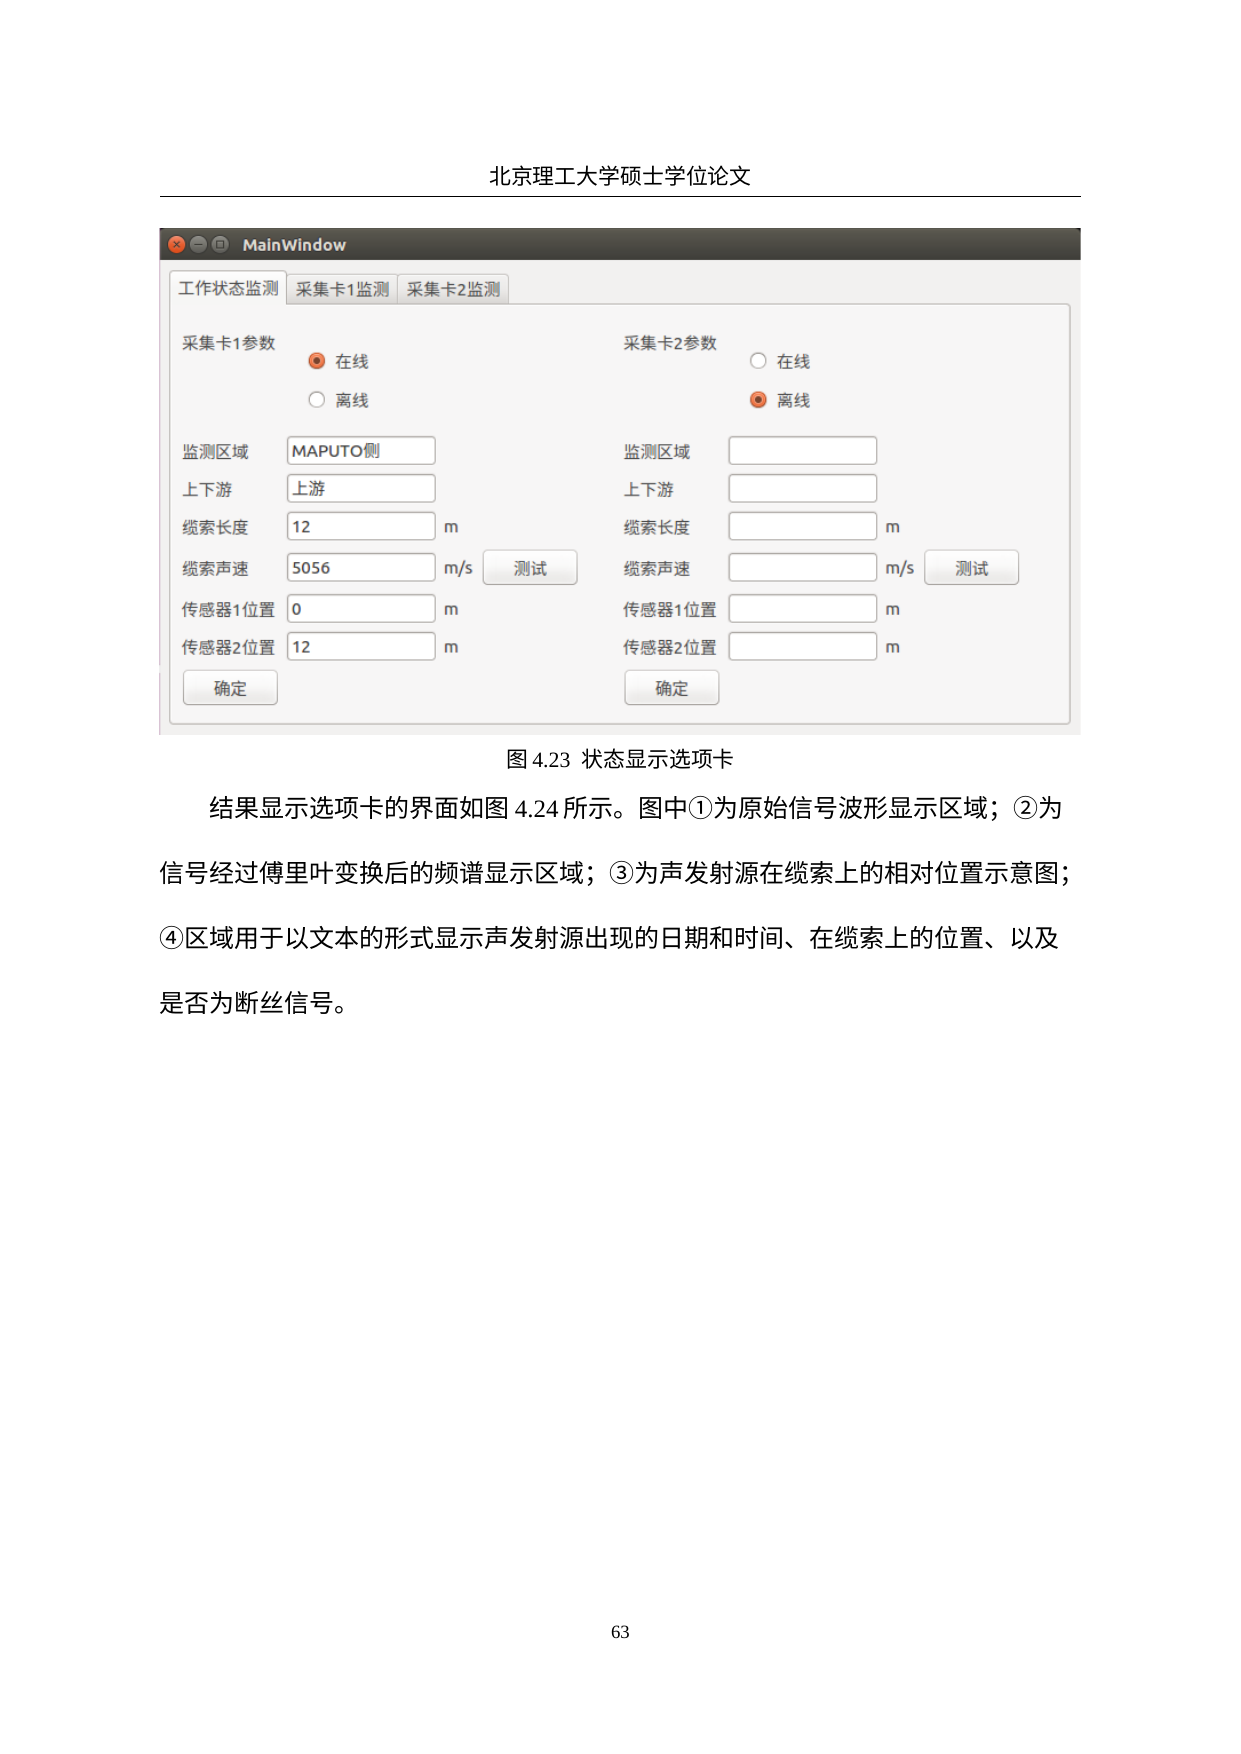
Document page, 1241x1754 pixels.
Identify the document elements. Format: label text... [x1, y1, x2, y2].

text 图4.23 状态显示选项卡 [159, 742, 1081, 774]
text 结果显示选项卡的界面如图4.24所示。图中①为原始信号波形显示区域；②为信号经过傅里叶变换后的频谱显示区域；③为声发射源在缆索上的相对位置示意图；④区域用于以文本的形式显示声发射源出现的日期和时间、在缆索上的位置、以及是否为断丝信号。 [159, 774, 1081, 1034]
picture [159, 228, 1081, 735]
